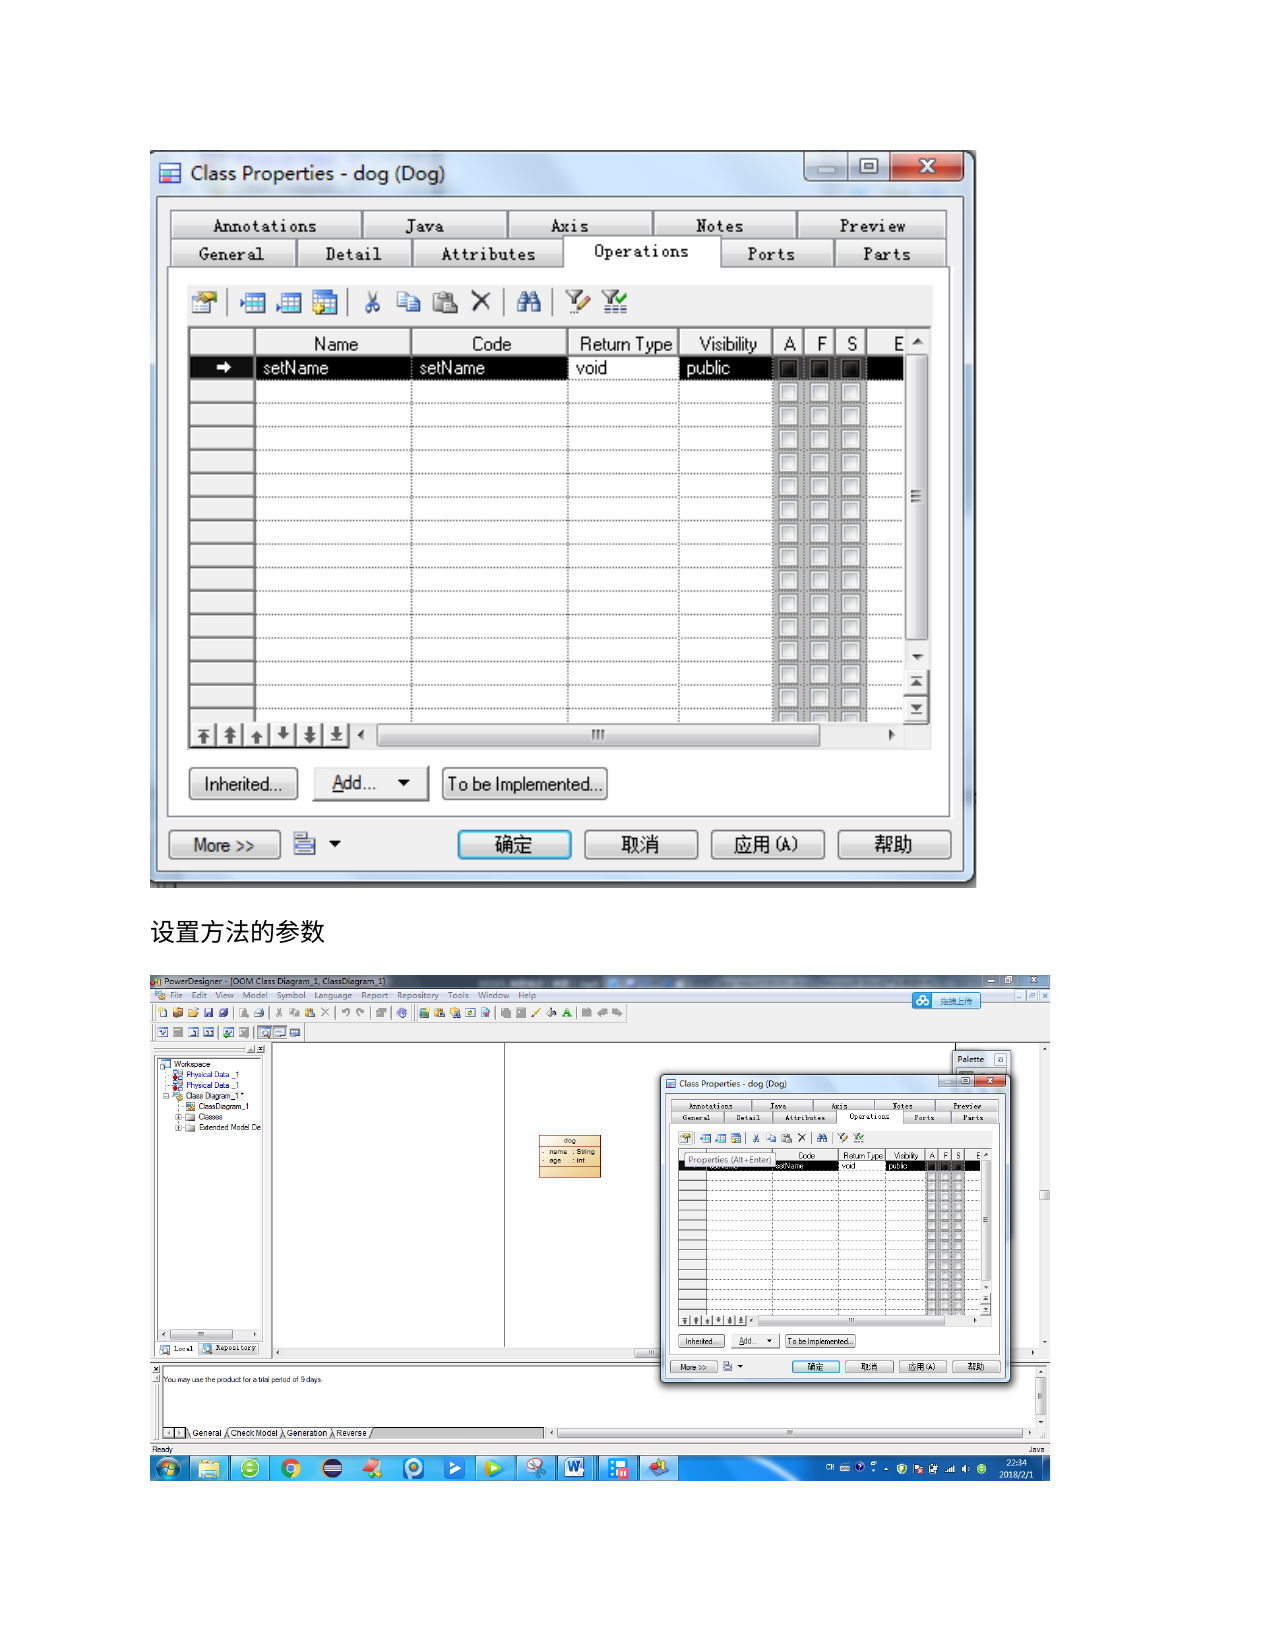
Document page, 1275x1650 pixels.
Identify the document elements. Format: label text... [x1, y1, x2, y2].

text 设置方法的参数 [150, 912, 1125, 949]
picture [150, 975, 1050, 1481]
picture [150, 150, 977, 888]
